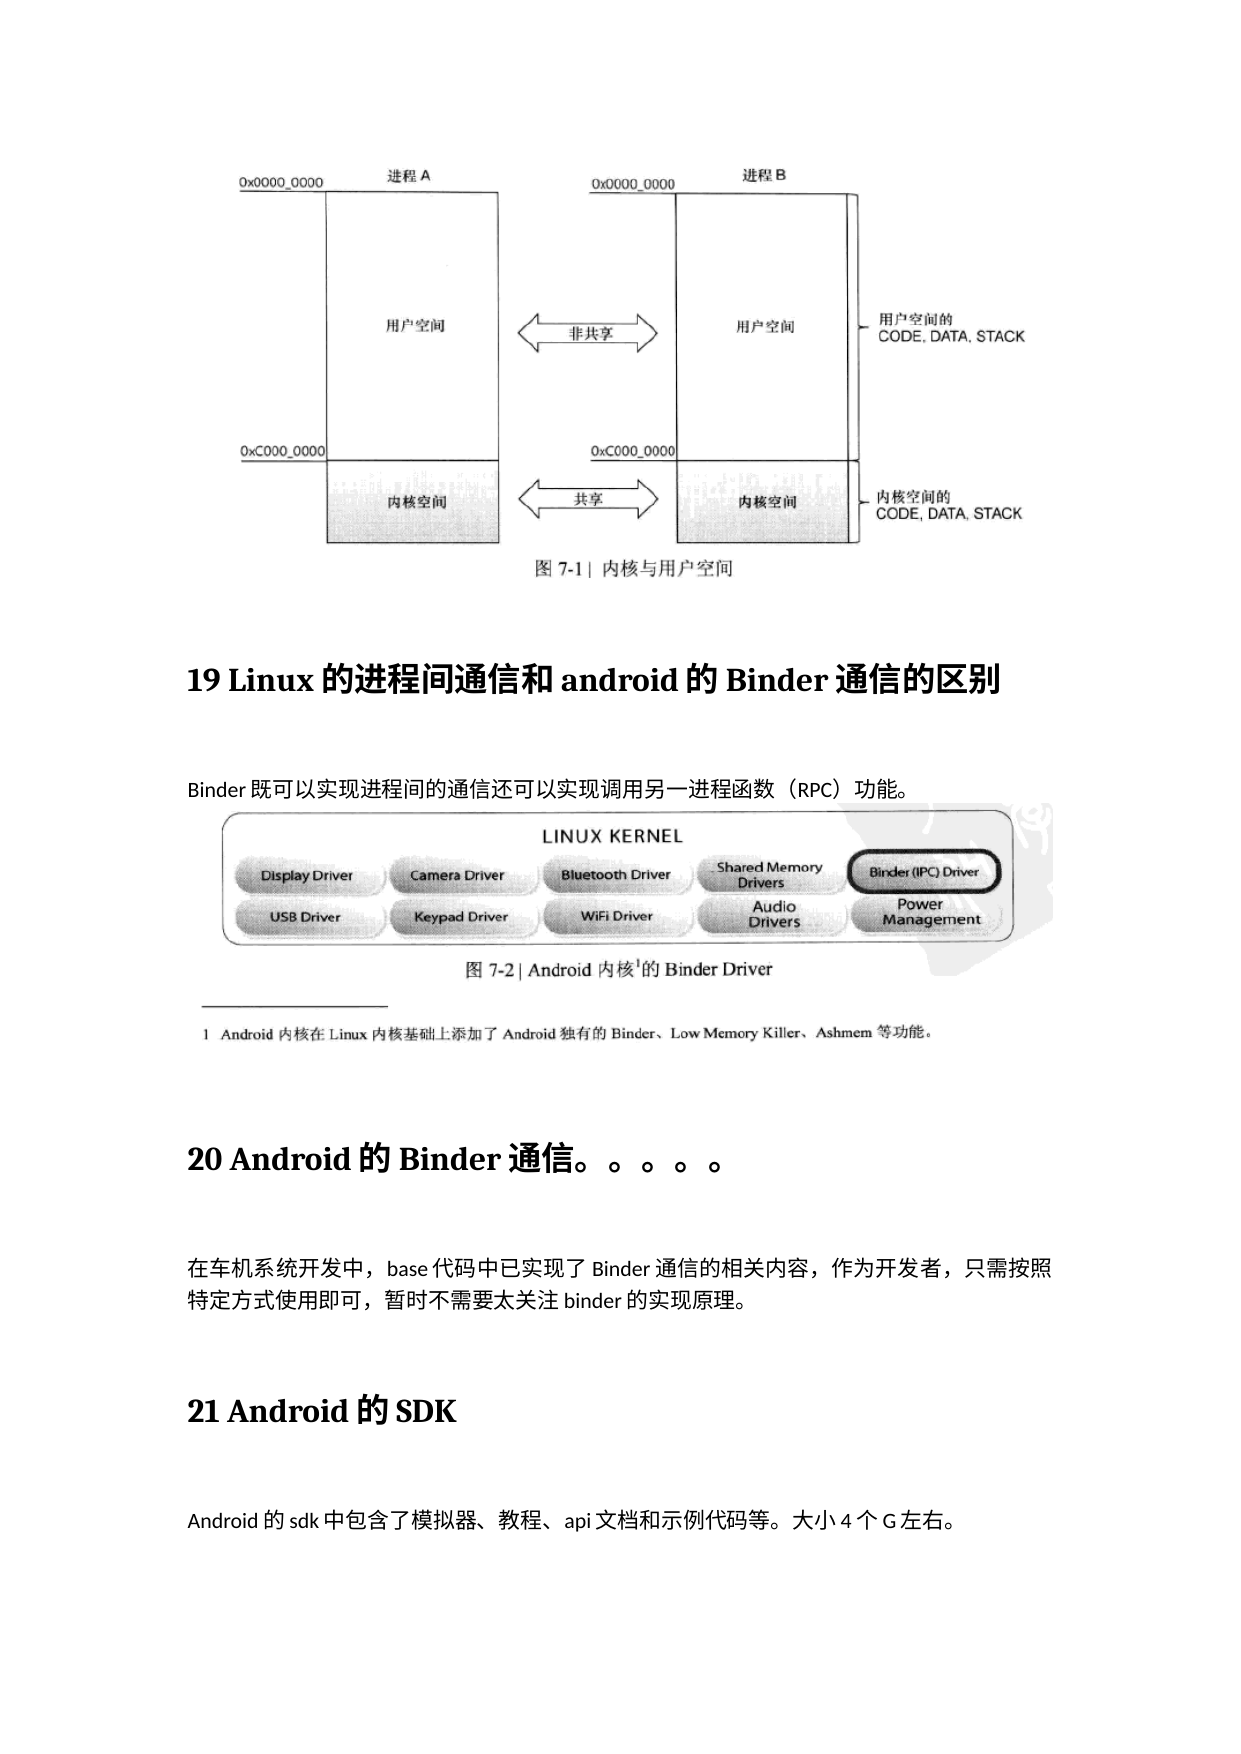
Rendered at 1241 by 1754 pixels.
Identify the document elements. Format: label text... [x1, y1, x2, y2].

picture [187, 803, 1053, 1056]
subtitle 19 Linux的进程间通信和android的Binder通信的区别 [187, 644, 1053, 709]
subtitle 20 Android的Binder通信。。。。。 [187, 1123, 1053, 1188]
text Binder既可以实现进程间的通信还可以实现调用另一进程函数（RPC）功能。 [187, 771, 1053, 803]
picture [187, 161, 1053, 578]
text Android的sdk中包含了模拟器、教程、api文档和示例代码等。大小4个G左右。 [187, 1502, 1053, 1535]
text 在车机系统开发中，base代码中已实现了Binder通信的相关内容，作为开发者，只需按照特定方式使用即可，暂时不需要太关注binder的实现原理。 [187, 1251, 1053, 1316]
subtitle 21 Android的SDK [187, 1375, 1053, 1440]
